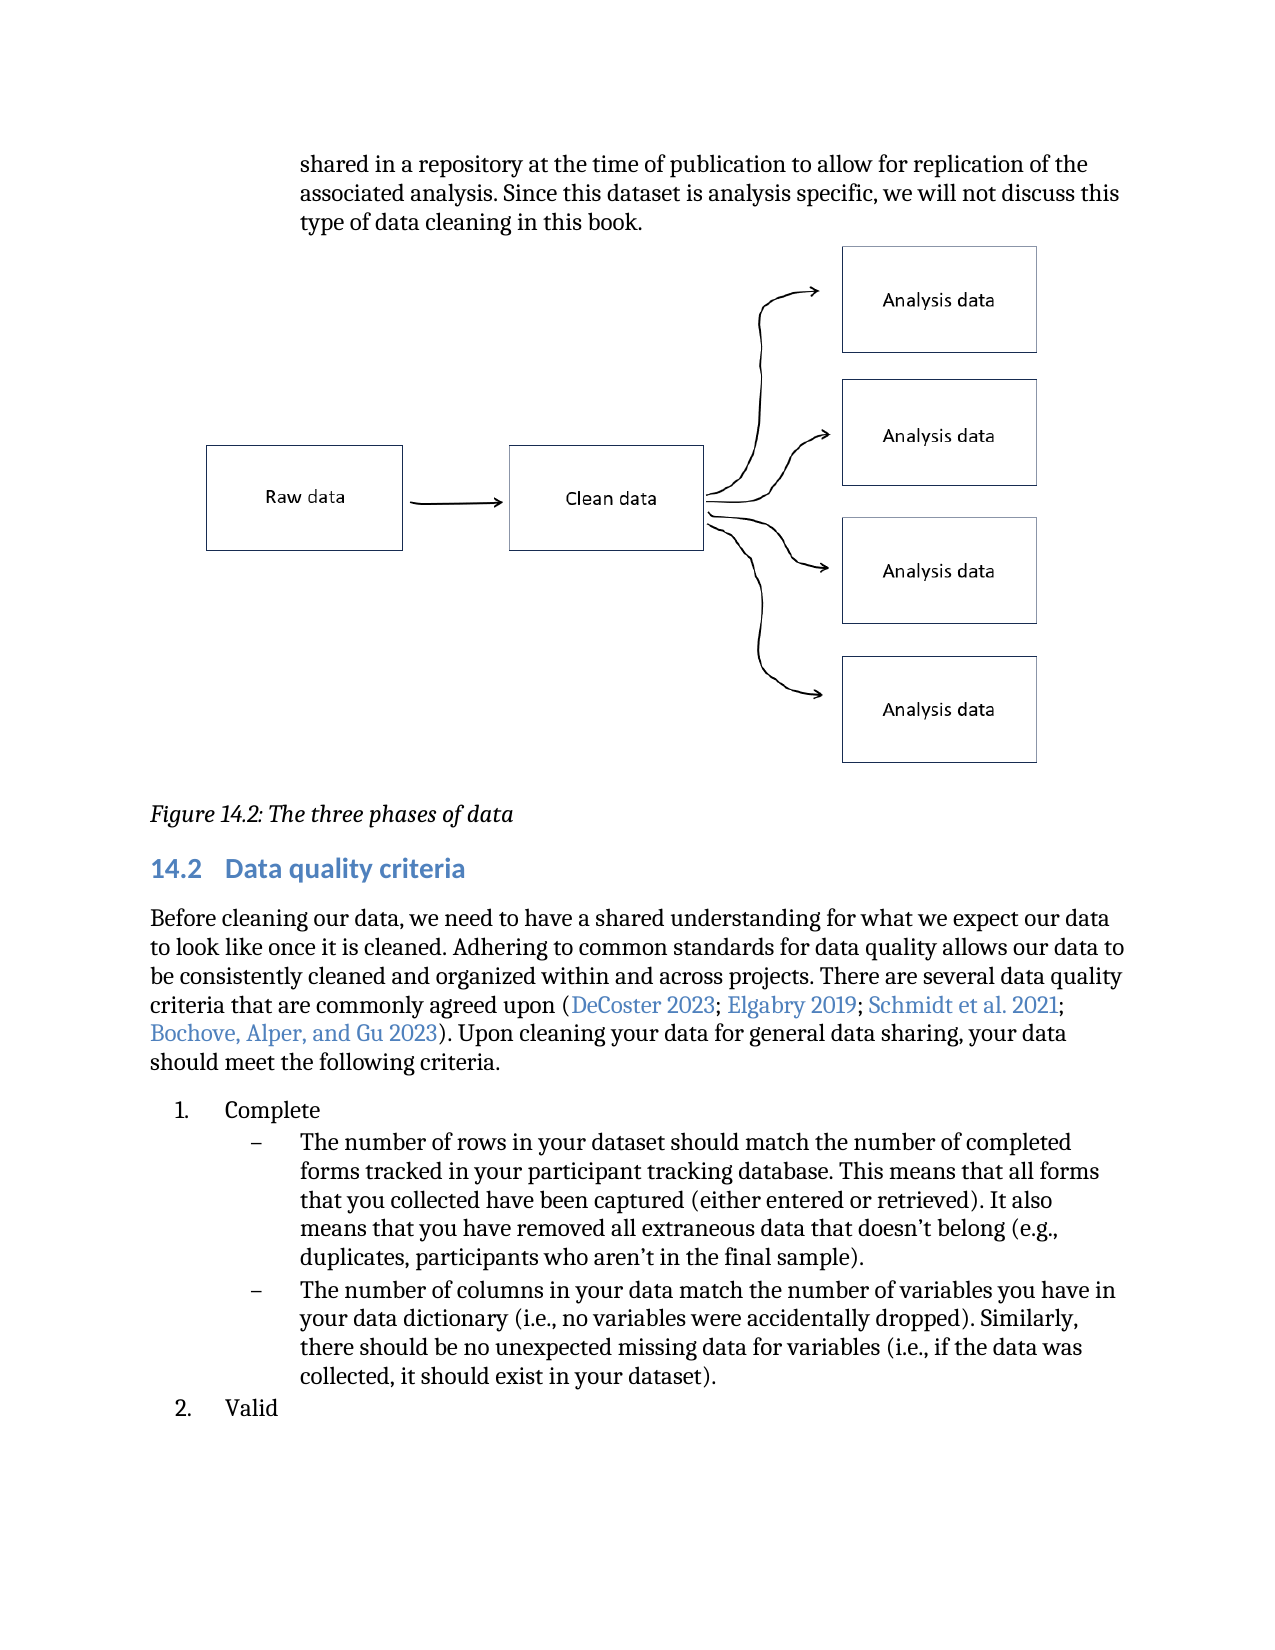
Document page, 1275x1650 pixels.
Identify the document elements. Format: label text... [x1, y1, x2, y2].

picture [168, 240, 1044, 780]
text Before cleaning our data, we need to have a shared understanding for what we expect our data to look like once it is cleaned. Adhering to common standards for data quality allows our data to be consistently cleaned and organized within and across projects. There are several data quality criteria that are commonly agreed upon (DeCoster 2023; Elgabry 2019; Schmidt et al. 2021; Bochove, Alper, and Gu 2023). Upon cleaning your data for general data sharing, your data should meet the following criteria. [150, 904, 1125, 1077]
text Figure 14.2: The three phases of data [150, 800, 1125, 829]
subtitle 14.2 Data quality criteria [150, 850, 1125, 886]
list Valid [175, 1394, 1125, 1423]
list Complete [175, 1096, 1125, 1124]
list The number of columns in your data match the number of variables you have in your data dictionary (i.e., no variables were accidentally dropped). Similarly, there should be no unexpected missing data for variables (i.e., if the data was collected, it should exist in your dataset). [250, 1276, 1125, 1391]
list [250, 150, 1125, 236]
list The number of rows in your dataset should match the number of completed forms tracked in your participant tracking database. This means that all forms that you collected have been captured (either entered or retrieved). It also means that you have removed all extraneous data that doesn’t belong (e.g., duplicates, participants who aren’t in the final sample). [250, 1128, 1125, 1272]
